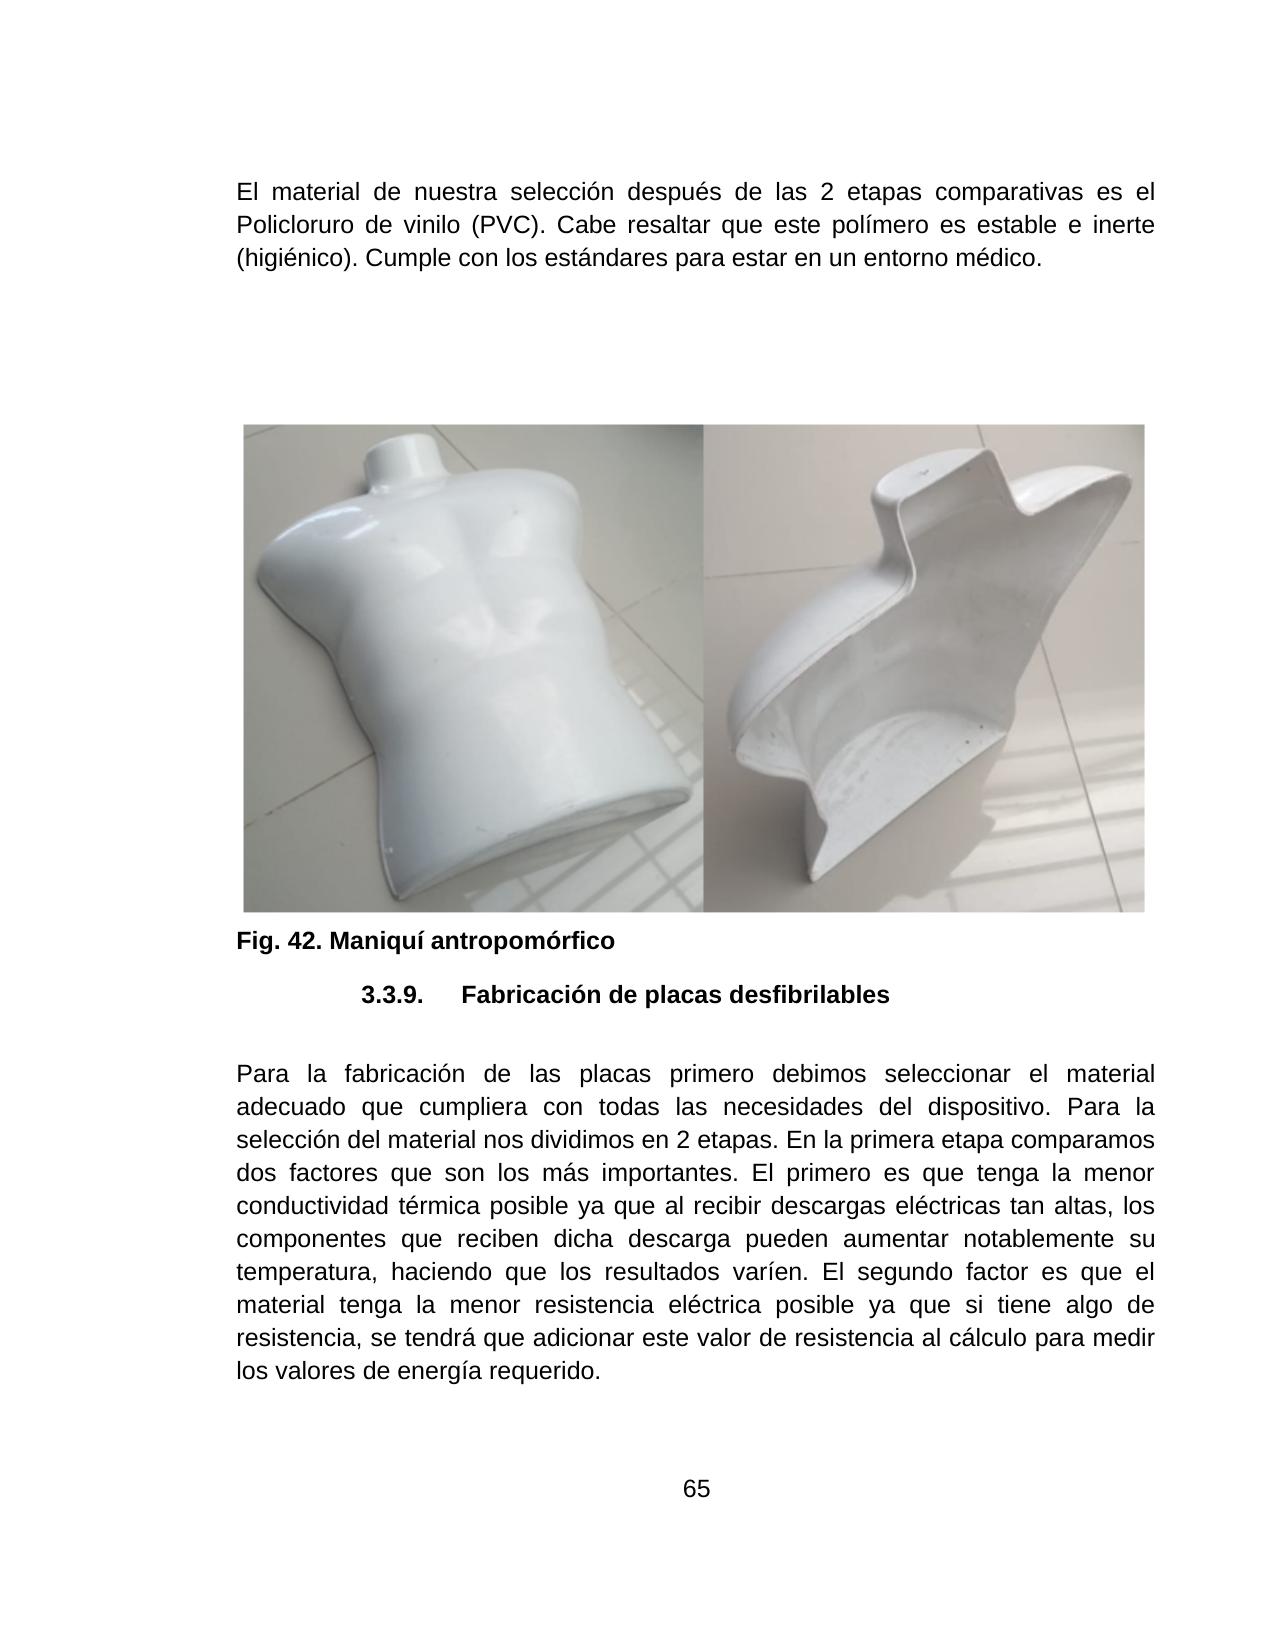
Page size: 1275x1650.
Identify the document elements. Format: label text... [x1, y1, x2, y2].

picture [236, 417, 1148, 922]
subtitle Fabricación de placas desfibrilables [424, 980, 1157, 1009]
text El material de nuestra selección después de las 2 etapas comparativas es el Policloruro de vinilo (PVC). Cabe resaltar que este polímero es estable e inerte (higiénico). Cumple con los estándares para estar en un entorno médico. [236, 177, 1157, 272]
text Para la fabricación de las placas primero debimos seleccionar el material adecuado que cumpliera con todas las necesidades del dispositivo. Para la selección del material nos dividimos en 2 etapas. En la primera etapa comparamos dos factores que son los más importantes. El primero es que tenga la menor conductividad térmica posible ya que al recibir descargas eléctricas tan altas, los componentes que reciben dicha descarga pueden aumentar notablemente su temperatura, haciendo que los resultados varíen. El segundo factor es que el material tenga la menor resistencia eléctrica posible ya que si tiene algo de resistencia, se tendrá que adicionar este valor de resistencia al cálculo para medir los valores de energía requerido. [236, 1059, 1157, 1385]
